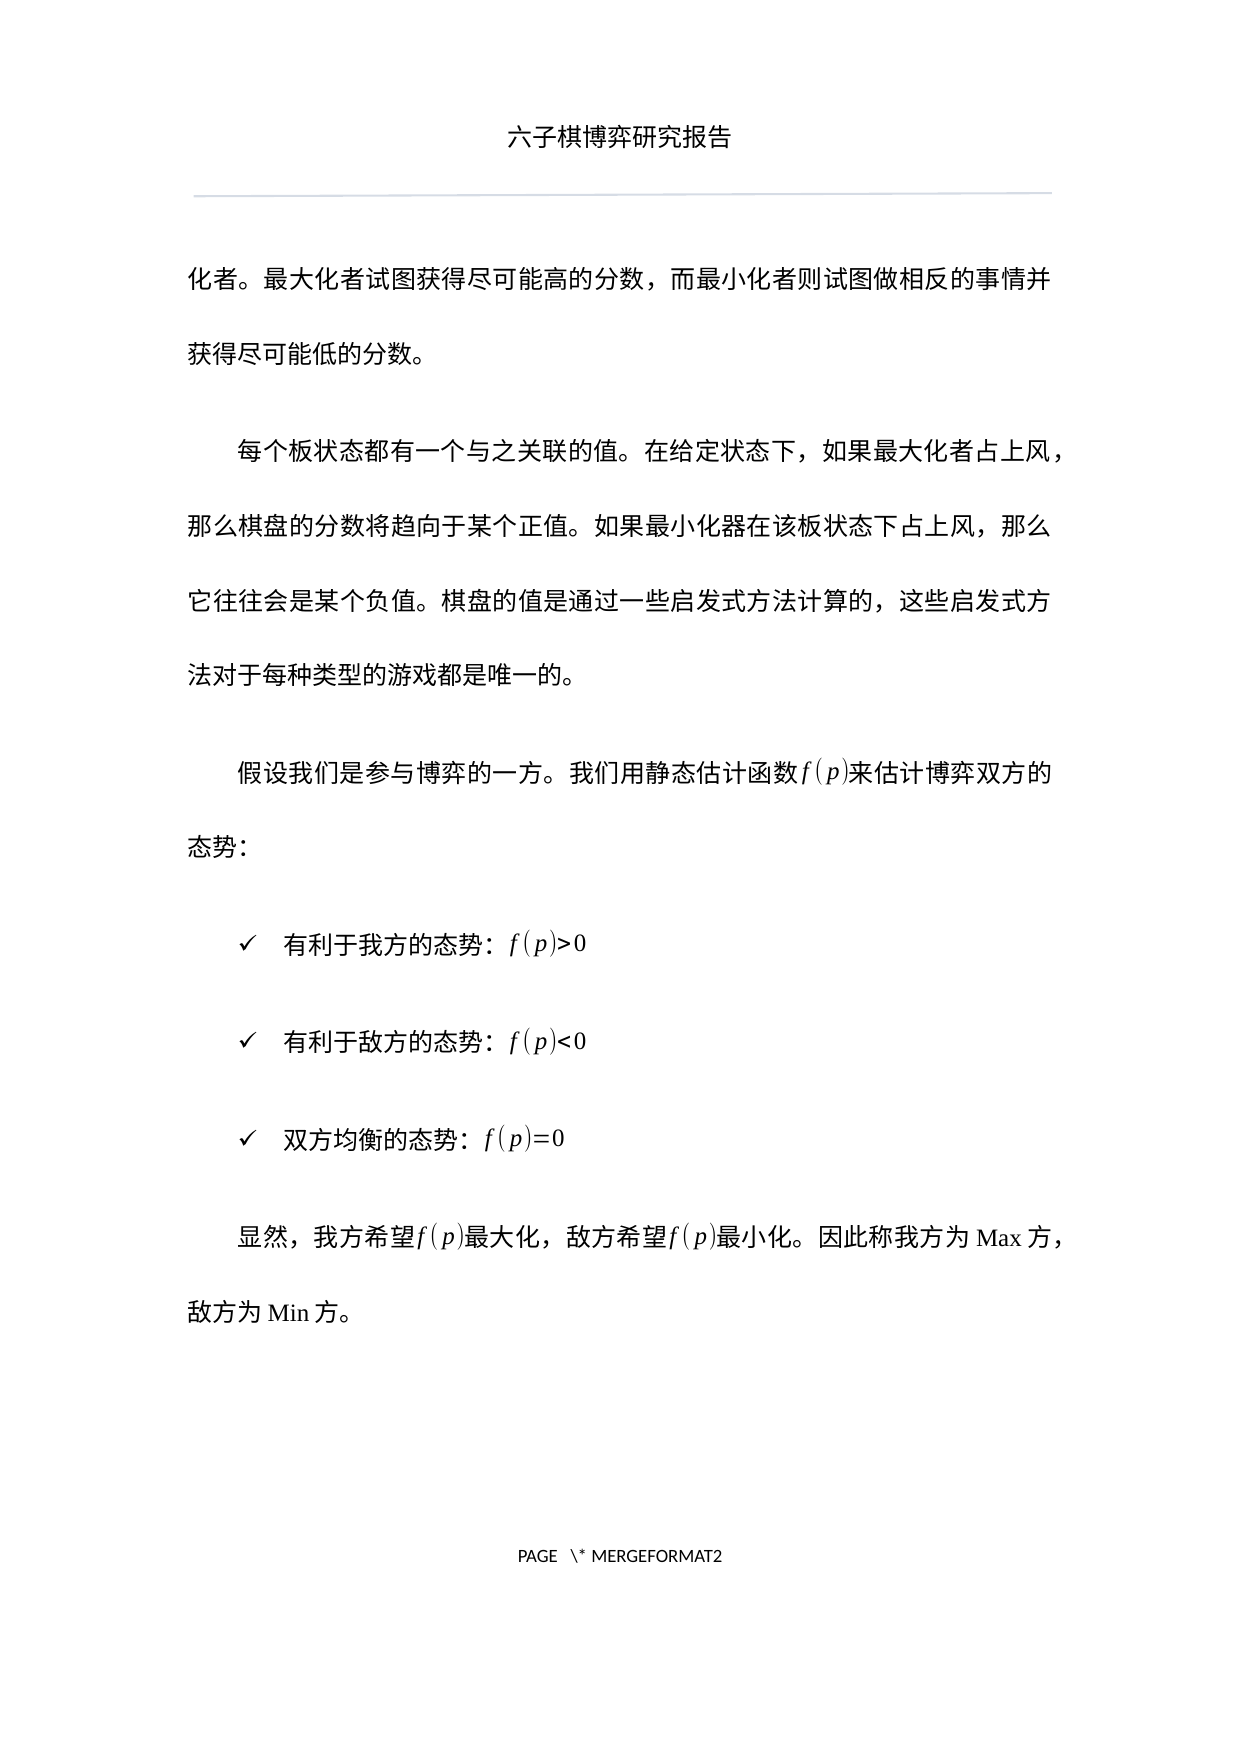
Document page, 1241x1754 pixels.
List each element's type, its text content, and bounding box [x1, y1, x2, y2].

text 假设我们是参与博弈的一方。我们用静态估计函数来估计博弈双方的态势： [187, 739, 1053, 878]
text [187, 245, 1053, 385]
list 双方均衡的态势： [237, 1106, 1053, 1171]
text 每个板状态都有一个与之关联的值。在给定状态下，如果最大化者占上风，那么棋盘的分数将趋向于某个正值。如果最小化器在该板状态下占上风，那么它往往会是某个负值。棋盘的值是通过一些启发式方法计算的，这些启发式方法对于每种类型的游戏都是唯一的。 [187, 417, 1053, 706]
list 有利于我方的态势： [237, 911, 1053, 976]
list 有利于敌方的态势： [237, 1008, 1053, 1073]
text 显然，我方希望最大化，敌方希望最小化。因此称我方为Max方，敌方为Min方。 [187, 1203, 1053, 1343]
